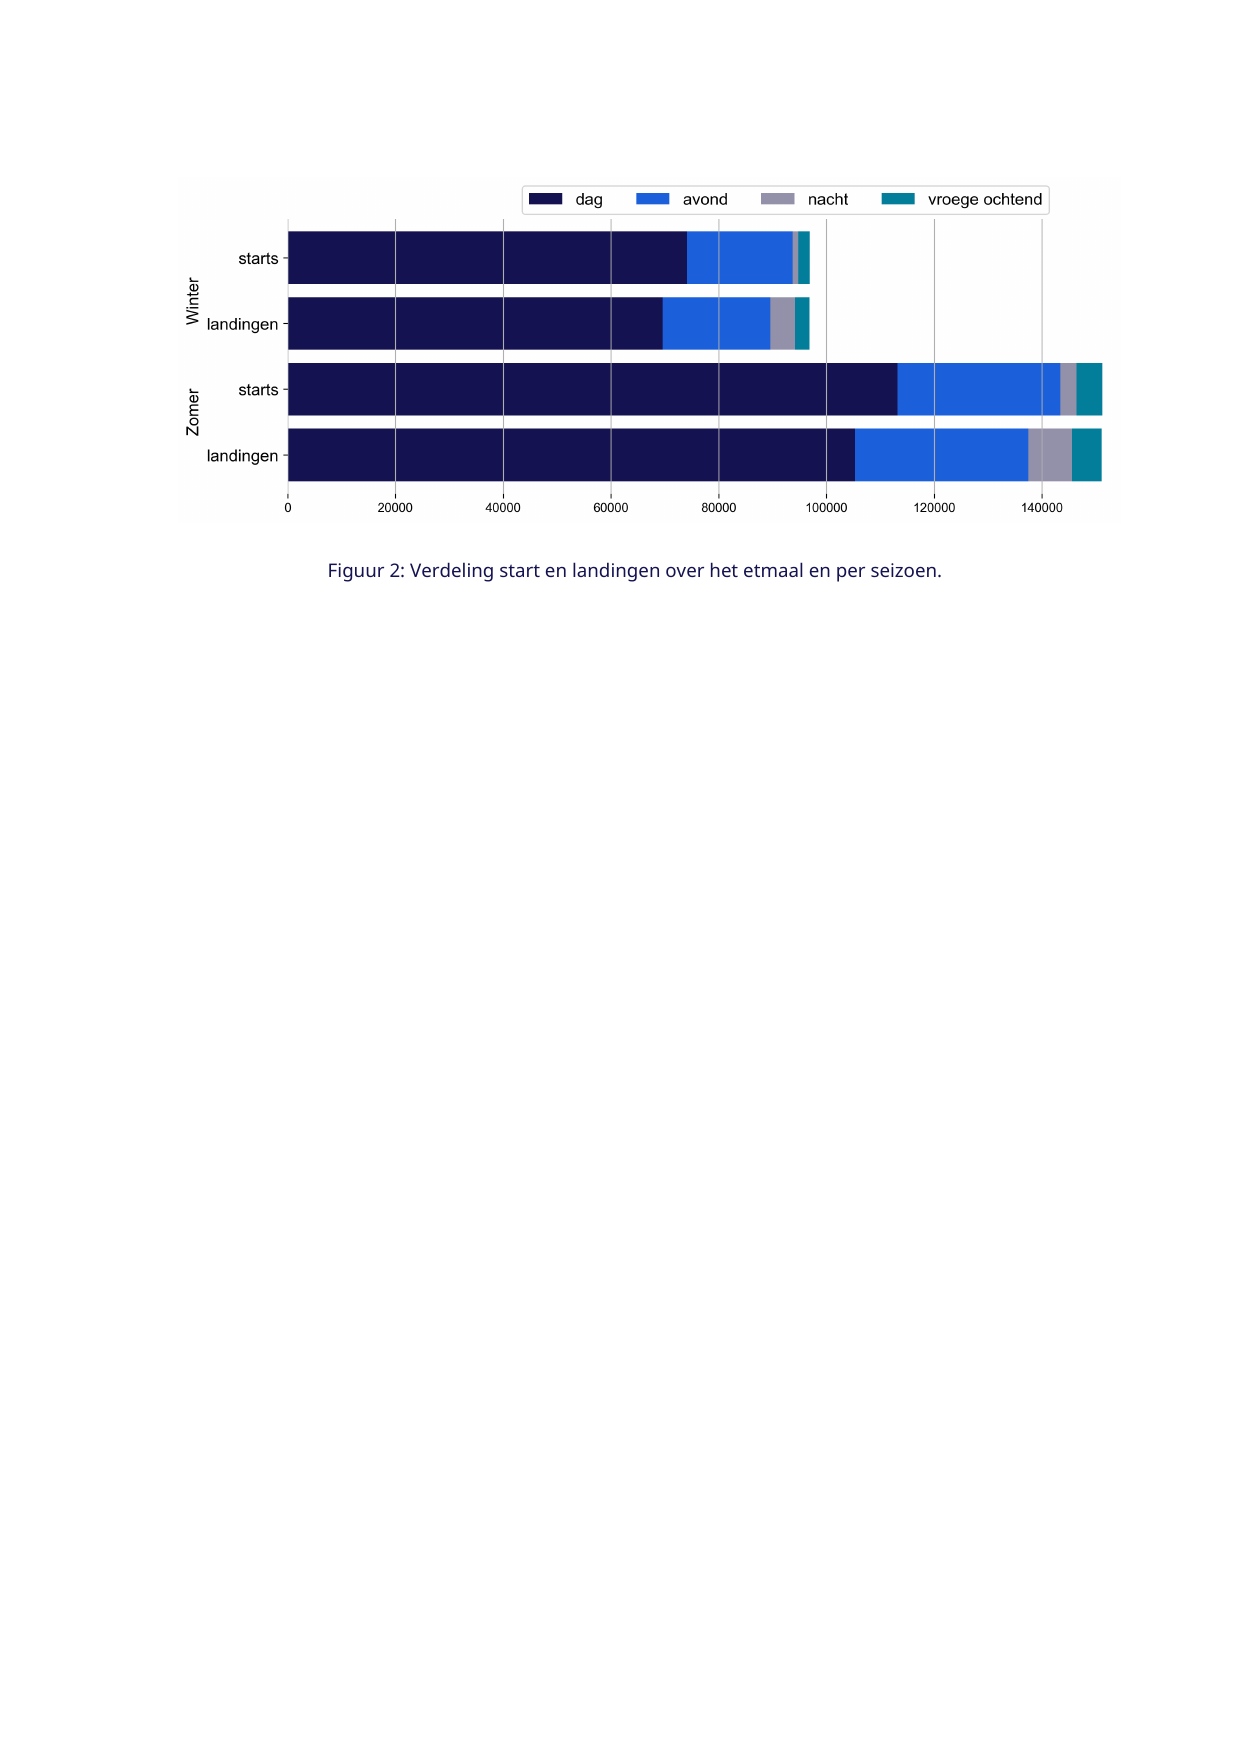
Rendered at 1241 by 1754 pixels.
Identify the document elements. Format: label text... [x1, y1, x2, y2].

picture [177, 177, 1122, 523]
table_header [148, 177, 1121, 526]
text Figuur 2: Verdeling start en landingen over het etmaal en per seizoen. [148, 557, 1122, 583]
